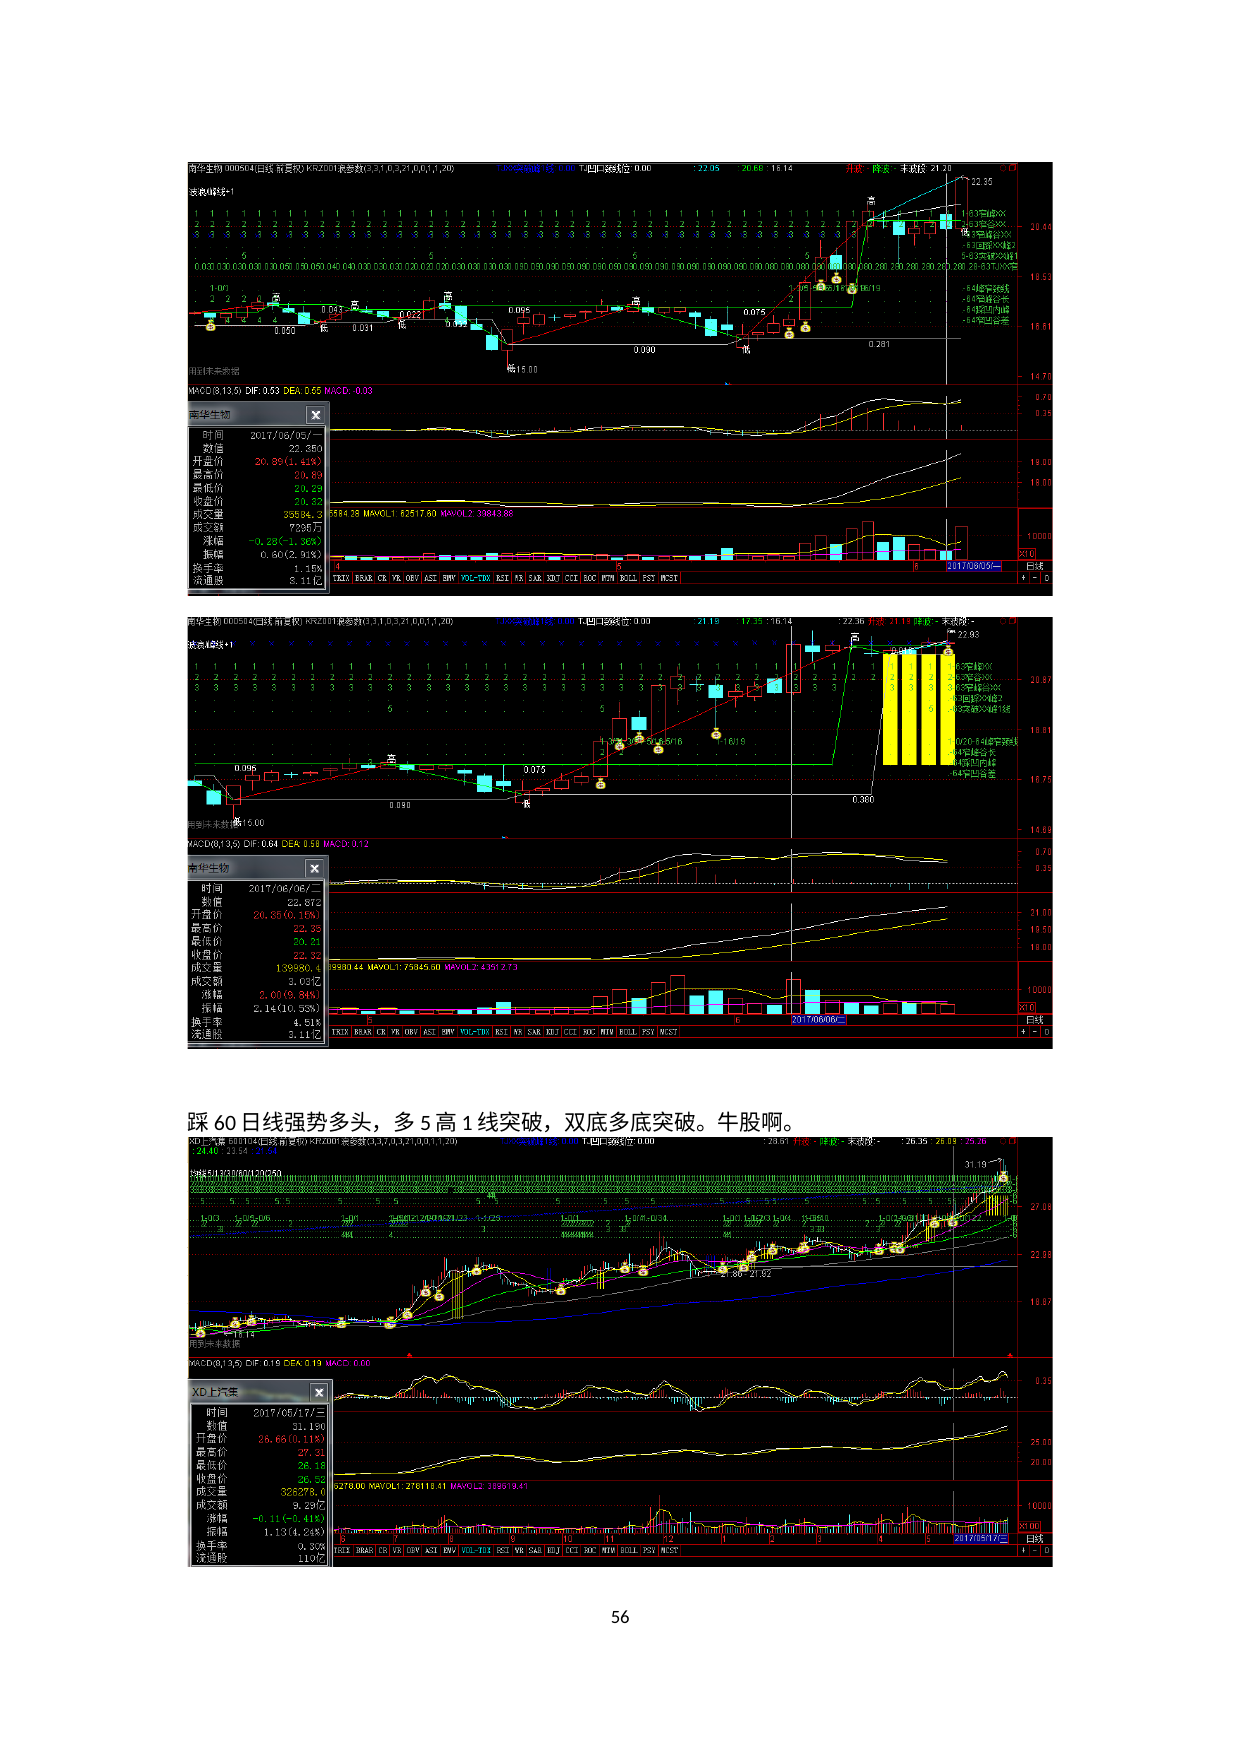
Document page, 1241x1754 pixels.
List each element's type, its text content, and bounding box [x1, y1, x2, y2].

text 踩60日线强势多头，多5高1线突破，双底多底突破。牛股啊。 [187, 1104, 1053, 1137]
picture [187, 1137, 1053, 1567]
picture [187, 162, 1053, 596]
picture [187, 617, 1053, 1049]
